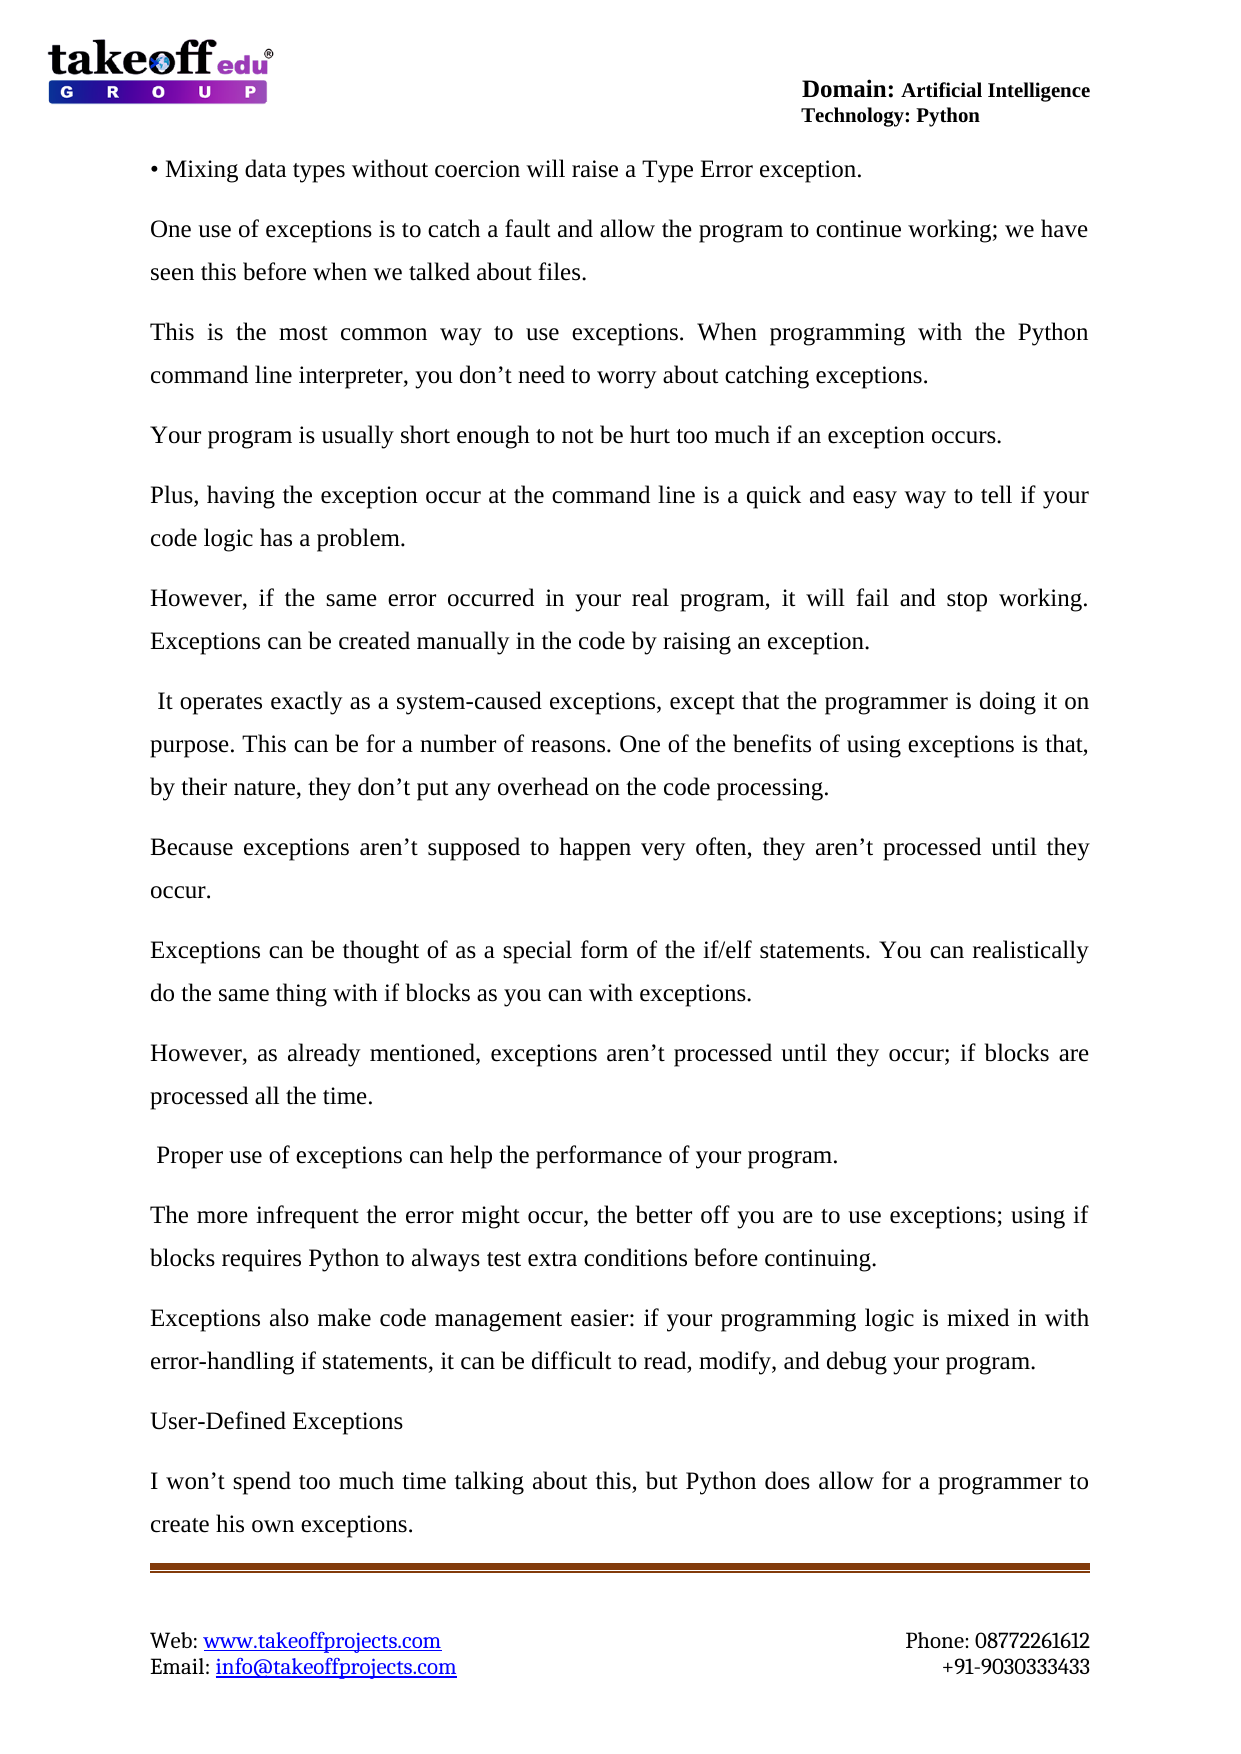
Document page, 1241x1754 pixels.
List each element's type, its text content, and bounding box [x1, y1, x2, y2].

text However, as already mentioned, exceptions aren’t processed until they occur; if blocks are processed all the time. [150, 1038, 1090, 1109]
text However, if the same error occurred in your real program, it will fail and stop working. Exceptions can be created manually in the code by raising an exception. [150, 583, 1090, 655]
text User-Defined Exceptions [150, 1406, 1090, 1435]
text This is the most common way to use exceptions. When programming with the Python command line interpreter, you don’t need to worry about catching exceptions. [150, 317, 1090, 389]
text Because exceptions aren’t supposed to happen very often, they aren’t processed until they occur. [150, 832, 1090, 904]
text Plus, having the exception occur at the command line is a quick and easy way to tell if your code logic has a problem. [150, 480, 1090, 552]
text It operates exactly as a system-caused exceptions, except that the programmer is doing it on purpose. This can be for a number of reasons. One of the benefits of using exceptions is that, by their nature, they don’t put any overhead on the code processing. [150, 686, 1090, 801]
text • Mixing data types without coercion will raise a Type Error exception. [150, 154, 1090, 183]
text Your program is usually short enough to not be hurt too much if an exception occurs. [150, 420, 1090, 449]
text Proper use of exceptions can help the performance of your program. [150, 1141, 1090, 1169]
text Exceptions also make code management easier: if your programming logic is mixed in with error-handling if statements, it can be difficult to read, modify, and debug your program. [150, 1303, 1090, 1375]
text The more infrequent the error might occur, the better off you are to use exceptions; using if blocks requires Python to always test extra conditions before continuing. [150, 1200, 1090, 1272]
text One use of exceptions is to catch a fault and allow the program to continue working; we have seen this before when we talked about files. [150, 214, 1090, 286]
text Exceptions can be thought of as a special form of the if/elf statements. You can realistically do the same thing with if blocks as you can with exceptions. [150, 935, 1090, 1007]
text I won’t spend too much time talking about this, but Python does allow for a programmer to create his own exceptions. [150, 1466, 1090, 1538]
picture [45, 36, 275, 113]
